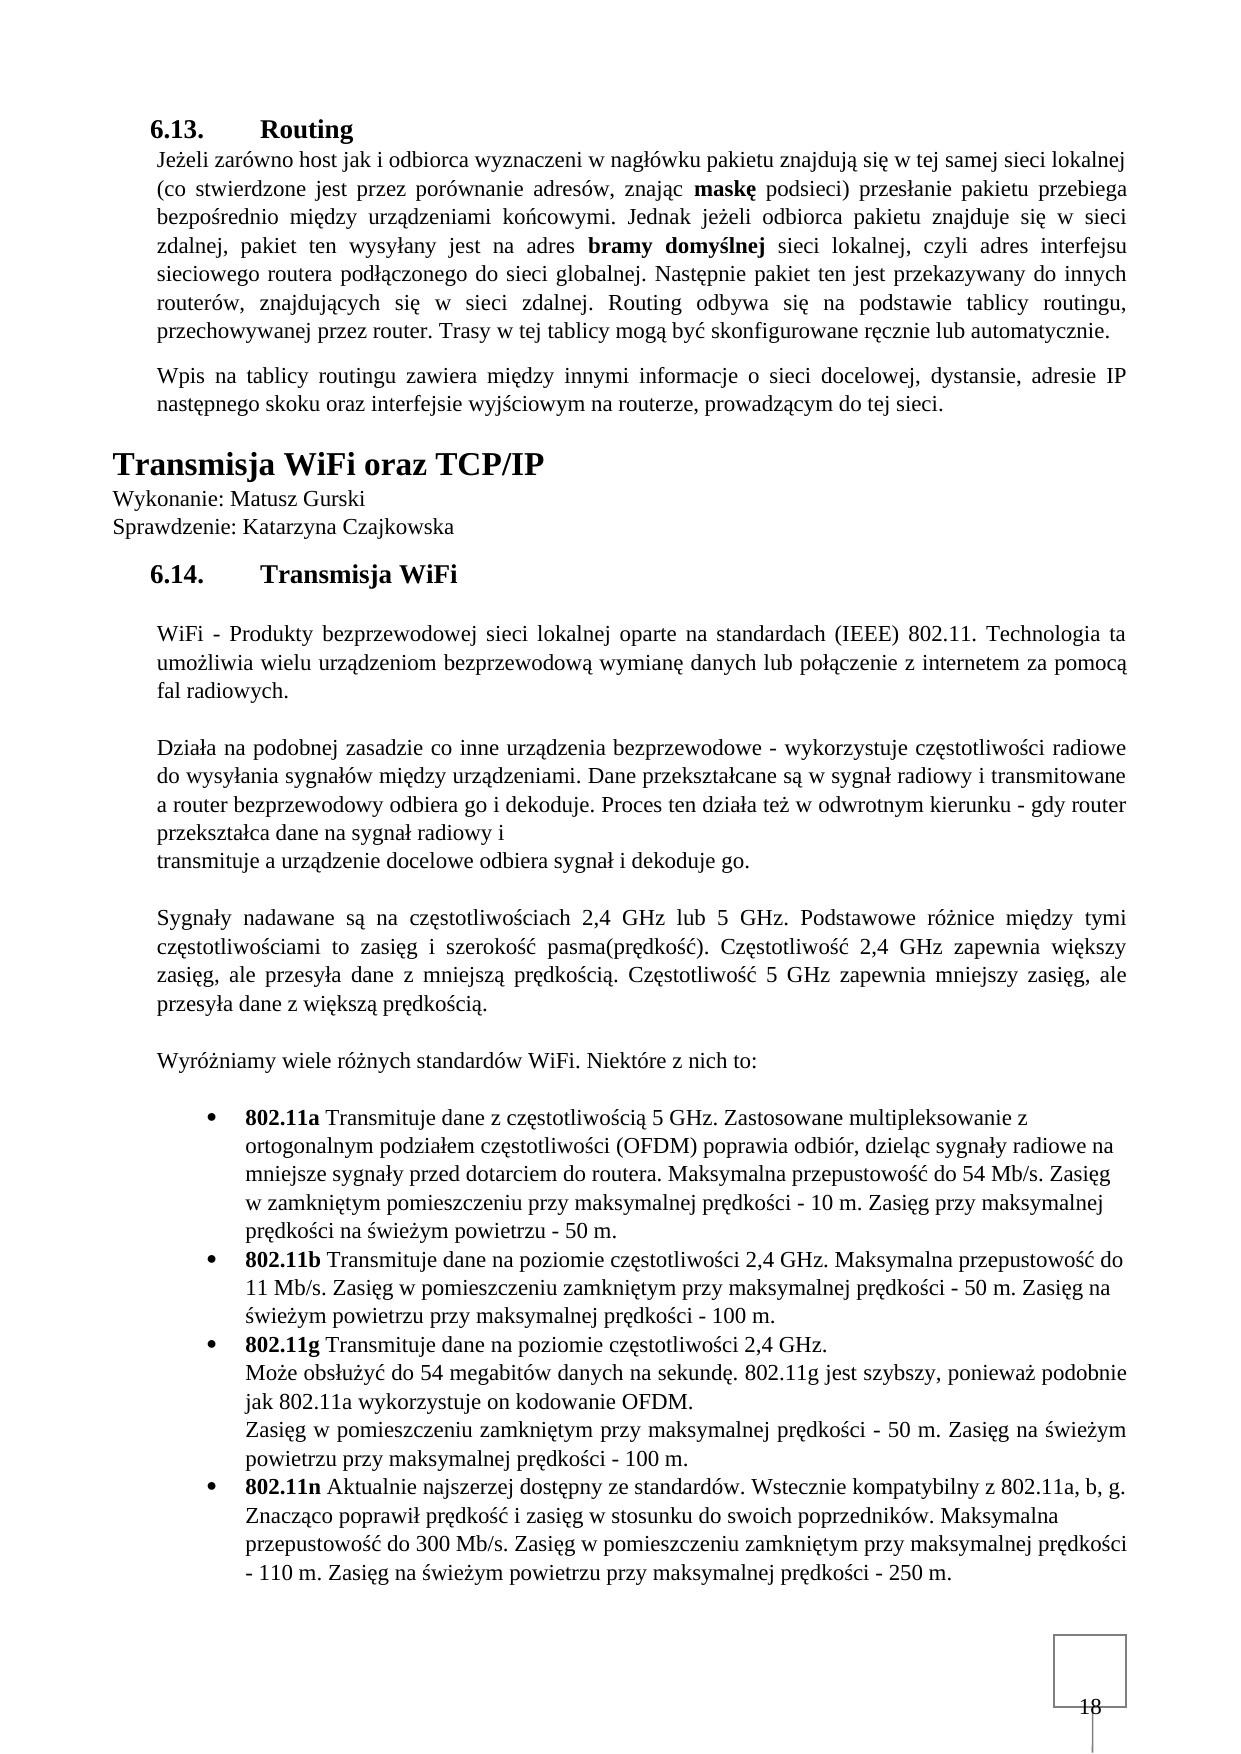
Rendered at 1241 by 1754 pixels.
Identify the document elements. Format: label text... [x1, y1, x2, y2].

list 802.11g Transmituje dane na poziomie częstotliwości 2,4 GHz. [208, 1331, 1128, 1357]
list 802.11a Transmituje dane z częstotliwością 5 GHz. Zastosowane multipleksowanie z ortogonalnym podziałem częstotliwości (OFDM) poprawia odbiór, dzieląc sygnały radiowe na mniejsze sygnały przed dotarciem do routera. Maksymalna przepustowość do 54 Mb/s. Zasięg w zamkniętym pomieszczeniu przy maksymalnej prędkości - 10 m. Zasięg przy maksymalnej prędkości na świeżym powietrzu - 50 m. [208, 1103, 1128, 1244]
subtitle Transmisja WiFi oraz TCP/IP [112, 444, 1128, 482]
text Wpis na tablicy routingu zawiera między innymi informacje o sieci docelowej, dystansie, adresie IP następnego skoku oraz interfejsie wyjściowym na routerze, prowadzącym do tej sieci. [157, 362, 1128, 417]
subtitle Transmisja WiFi [150, 558, 1128, 589]
list WiFi - Produkty bezprzewodowej sieci lokalnej oparte na standardach (IEEE) 802.11. Technologia ta umożliwia wielu urządzeniom bezprzewodową wymianę danych lub połączenie z internetem za pomocą fal radiowych. [157, 620, 1128, 703]
list Działa na podobnej zasadzie co inne urządzenia bezprzewodowe - wykorzystuje częstotliwości radiowe do wysyłania sygnałów między urządzeniami. Dane przekształcane są w sygnał radiowy i transmitowane a router bezprzewodowy odbiera go i dekoduje. Proces ten działa też w odwrotnym kierunku - gdy router przekształca dane na sygnał radiowy i [157, 734, 1128, 846]
list 802.11n Aktualnie najszerzej dostępny ze standardów. Wstecznie kompatybilny z 802.11a, b, g. Znacząco poprawił prędkość i zasięg w stosunku do swoich poprzedników. Maksymalna przepustowość do 300 Mb/s. Zasięg w pomieszczeniu zamkniętym przy maksymalnej prędkości - 110 m. Zasięg na świeżym powietrzu przy maksymalnej prędkości - 250 m. [208, 1473, 1128, 1585]
text Jeżeli zarówno host jak i odbiorca wyznaczeni w nagłówku pakietu znajdują się w tej samej sieci lokalnej (co stwierdzone jest przez porównanie adresów, znając maskę podsieci) przesłanie pakietu przebiega bezpośrednio między urządzeniami końcowymi. Jednak jeżeli odbiorca pakietu znajduje się w sieci zdalnej, pakiet ten wysyłany jest na adres bramy domyślnej sieci lokalnej, czyli adres interfejsu sieciowego routera podłączonego do sieci globalnej. Następnie pakiet ten jest przekazywany do innych routerów, znajdujących się w sieci zdalnej. Routing odbywa się na podstawie tablicy routingu, przechowywanej przez router. Trasy w tej tablicy mogą być skonfigurowane ręcznie lub automatycznie. [157, 146, 1128, 343]
list Zasięg w pomieszczeniu zamkniętym przy maksymalnej prędkości - 50 m. Zasięg na świeżym powietrzu przy maksymalnej prędkości - 100 m. [245, 1416, 1128, 1471]
list transmituje a urządzenie docelowe odbiera sygnał i dekoduje go. [157, 848, 1128, 874]
list Wyróżniamy wiele różnych standardów WiFi. Niektóre z nich to: [157, 1047, 1128, 1073]
text Wykonanie: Matusz Gurski Sprawdzenie: Katarzyna Czajkowska [112, 484, 1128, 539]
list 802.11b Transmituje dane na poziomie częstotliwości 2,4 GHz. Maksymalna przepustowość do 11 Mb/s. Zasięg w pomieszczeniu zamkniętym przy maksymalnej prędkości - 50 m. Zasięg na świeżym powietrzu przy maksymalnej prędkości - 100 m. [208, 1246, 1128, 1329]
list Może obsłużyć do 54 megabitów danych na sekundę. 802.11g jest szybszy, ponieważ podobnie jak 802.11a wykorzystuje on kodowanie OFDM. [245, 1359, 1128, 1414]
list Sygnały nadawane są na częstotliwościach 2,4 GHz lub 5 GHz. Podstawowe różnice między tymi częstotliwościami to zasięg i szerokość pasma(prędkość). Częstotliwość 2,4 GHz zapewnia większy zasięg, ale przesyła dane z mniejszą prędkością. Częstotliwość 5 GHz zapewnia mniejszy zasięg, ale przesyła dane z większą prędkością. [157, 904, 1128, 1016]
subtitle Routing [150, 113, 1128, 144]
